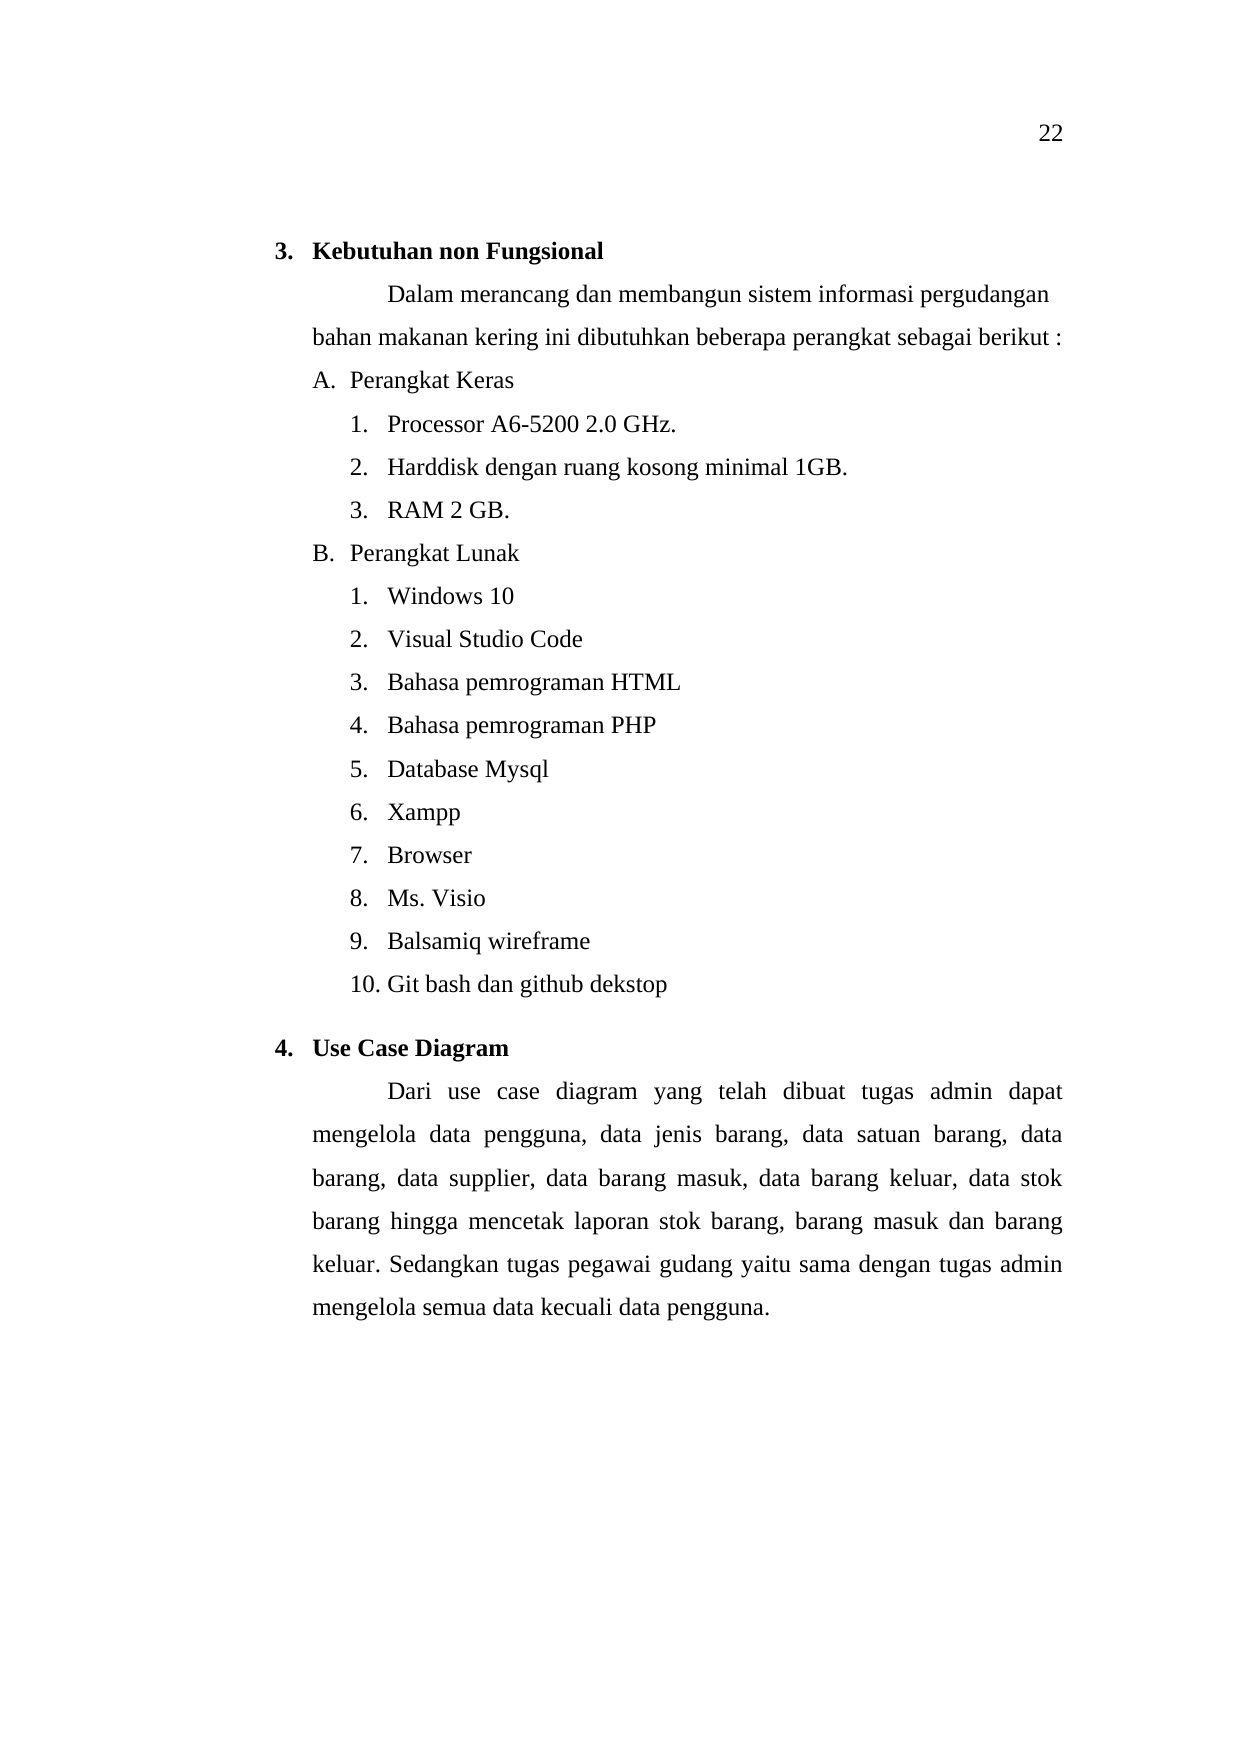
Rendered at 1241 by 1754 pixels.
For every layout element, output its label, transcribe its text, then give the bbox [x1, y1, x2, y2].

list Browser [349, 840, 1063, 869]
list Balsamiq wireframe [349, 926, 1063, 955]
list Perangkat Keras [312, 366, 1063, 394]
list Ms. Visio [349, 883, 1063, 912]
list Kebutuhan non Fungsional [274, 236, 1063, 265]
list RAM 2 GB. [349, 495, 1063, 524]
list Git bash dan github dekstop [349, 969, 1063, 998]
list Visual Studio Code [349, 624, 1063, 653]
list Xampp [349, 797, 1063, 826]
list Bahasa pemrograman PHP [349, 711, 1063, 739]
list Bahasa pemrograman HTML [349, 667, 1063, 696]
list Processor A6-5200 2.0 GHz. [349, 409, 1063, 437]
text Dari use case diagram yang telah dibuat tugas admin dapat mengelola data pengguna, data jenis barang, data satuan barang, data barang, data supplier, data barang masuk, data barang keluar, data stok barang hingga mencetak laporan stok barang, barang masuk dan barang keluar. Sedangkan tugas pegawai gudang yaitu sama dengan tugas admin mengelola semua data kecuali data pengguna. [312, 1076, 1063, 1321]
list Windows 10 [349, 581, 1063, 610]
list Harddisk dengan ruang kosong minimal 1GB. [349, 452, 1063, 481]
list Database Mysql [349, 754, 1063, 782]
subtitle Use Case Diagram [274, 1033, 1063, 1062]
list Dalam merancang dan membangun sistem informasi pergudangan bahan makanan kering ini dibutuhkan beberapa perangkat sebagai berikut : [312, 279, 1063, 351]
list Perangkat Lunak [312, 538, 1063, 567]
